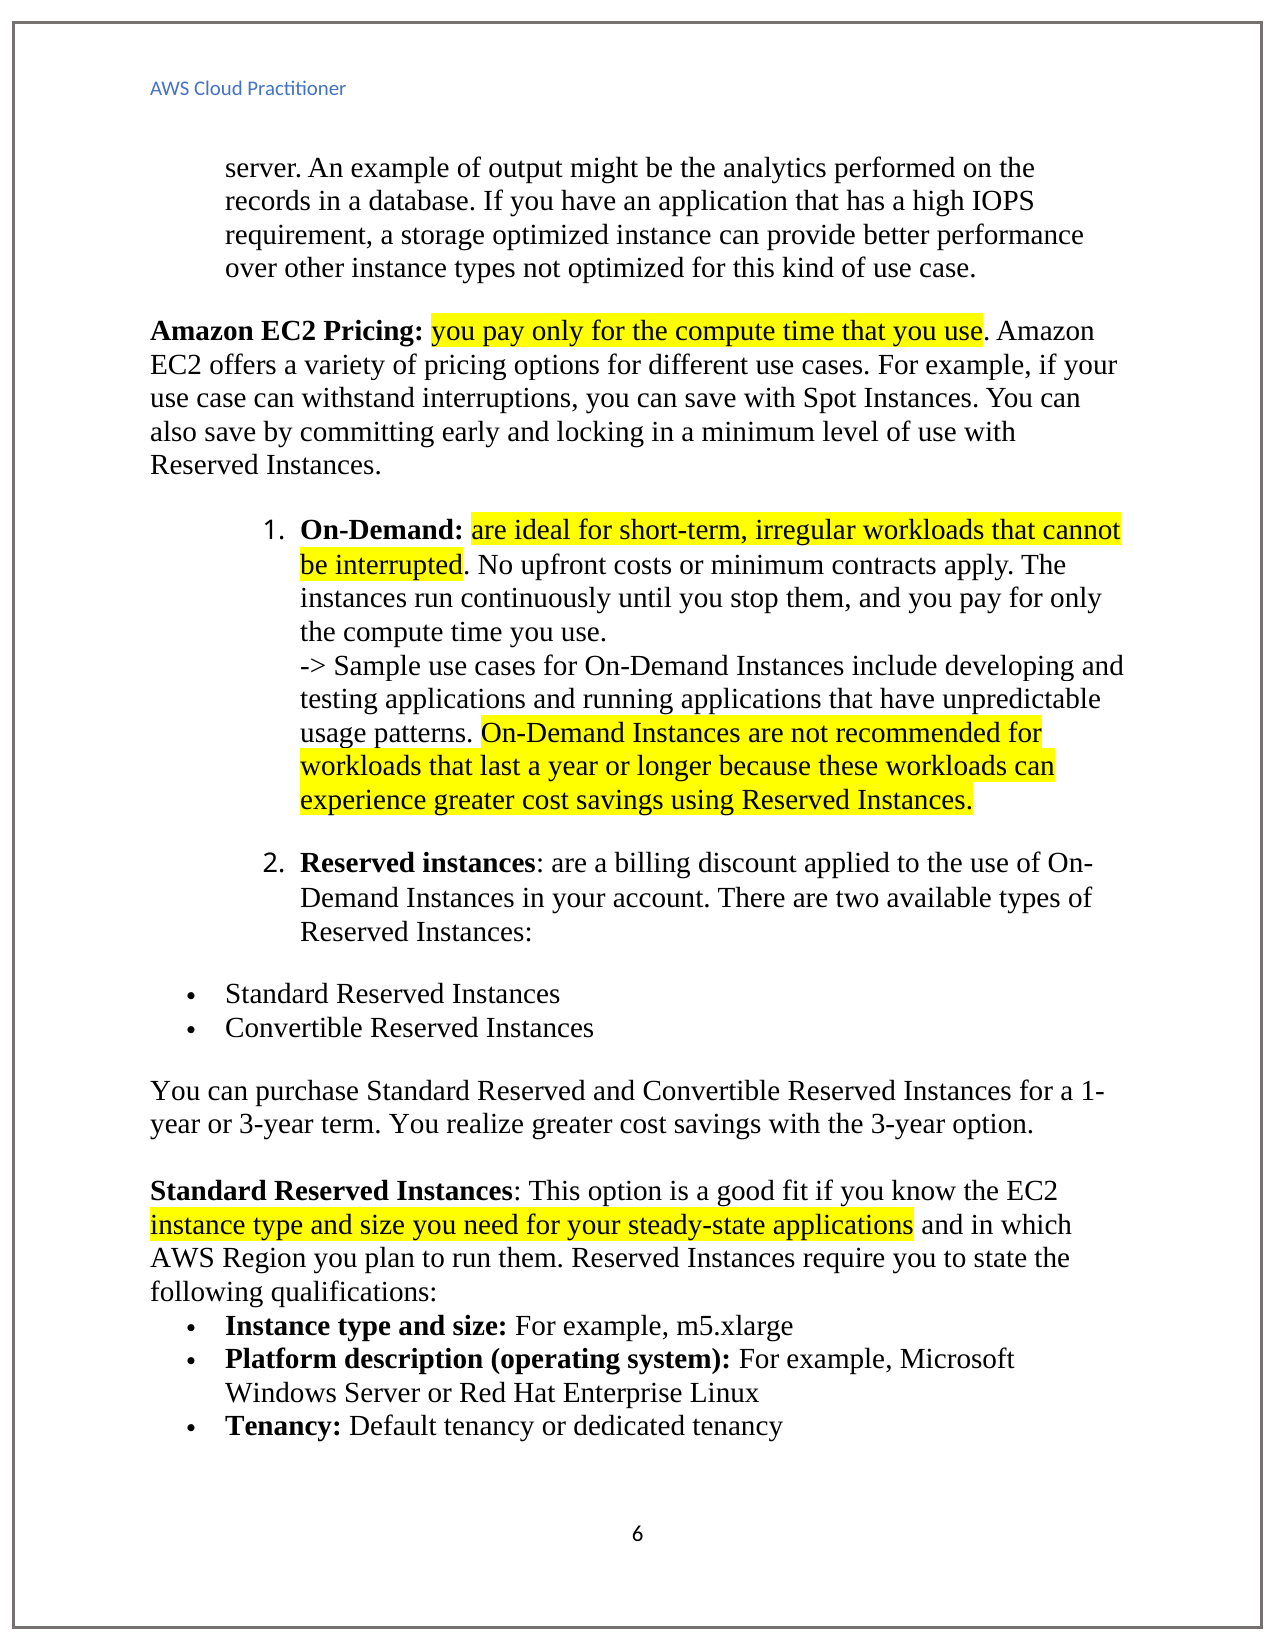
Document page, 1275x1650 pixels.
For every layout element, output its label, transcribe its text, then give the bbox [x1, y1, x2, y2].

list Tenancy: Default tenancy or dedicated tenancy [187, 1408, 1125, 1442]
list Reserved instances: are a billing discount applied to the use of On-Demand Instances in your account. There are two available types of Reserved Instances: [262, 843, 1125, 947]
list Platform description (operating system): For example, Microsoft Windows Server or Red Hat Enterprise Linux [187, 1341, 1125, 1408]
text Amazon EC2 Pricing: you pay only for the compute time that you use. Amazon EC2 offers a variety of pricing options for different use cases. For example, if your use case can withstand interruptions, you can save with Spot Instances. You can also save by committing early and locking in a minimum level of use with Reserved Instances. [150, 313, 1125, 481]
text Standard Reserved Instances: This option is a good fit if you know the EC2 instance type and size you need for your steady-state applications and in which AWS Region you plan to run them. Reserved Instances require you to state the following qualifications: [150, 1173, 1125, 1308]
list On-Demand: are ideal for short-term, irregular workloads that cannot be interrupted. No upfront costs or minimum contracts apply. The instances run continuously until you stop them, and you pay for only the compute time you use. -> Sample use cases for On-Demand Instances include developing and testing applications and running applications that have unpredictable usage patterns. On-Demand Instances are not recommended for workloads that last a year or longer because these workloads can experience greater cost savings using Reserved Instances. [262, 510, 1125, 843]
list Instance type and size: For example, m5.xlarge [187, 1308, 1125, 1341]
list Standard Reserved Instances [187, 977, 1125, 1010]
list Convertible Reserved Instances [187, 1010, 1125, 1044]
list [187, 150, 1125, 284]
text You can purchase Standard Reserved and Convertible Reserved Instances for a 1-year or 3-year term. You realize greater cost savings with the 3-year option. [150, 1073, 1125, 1140]
